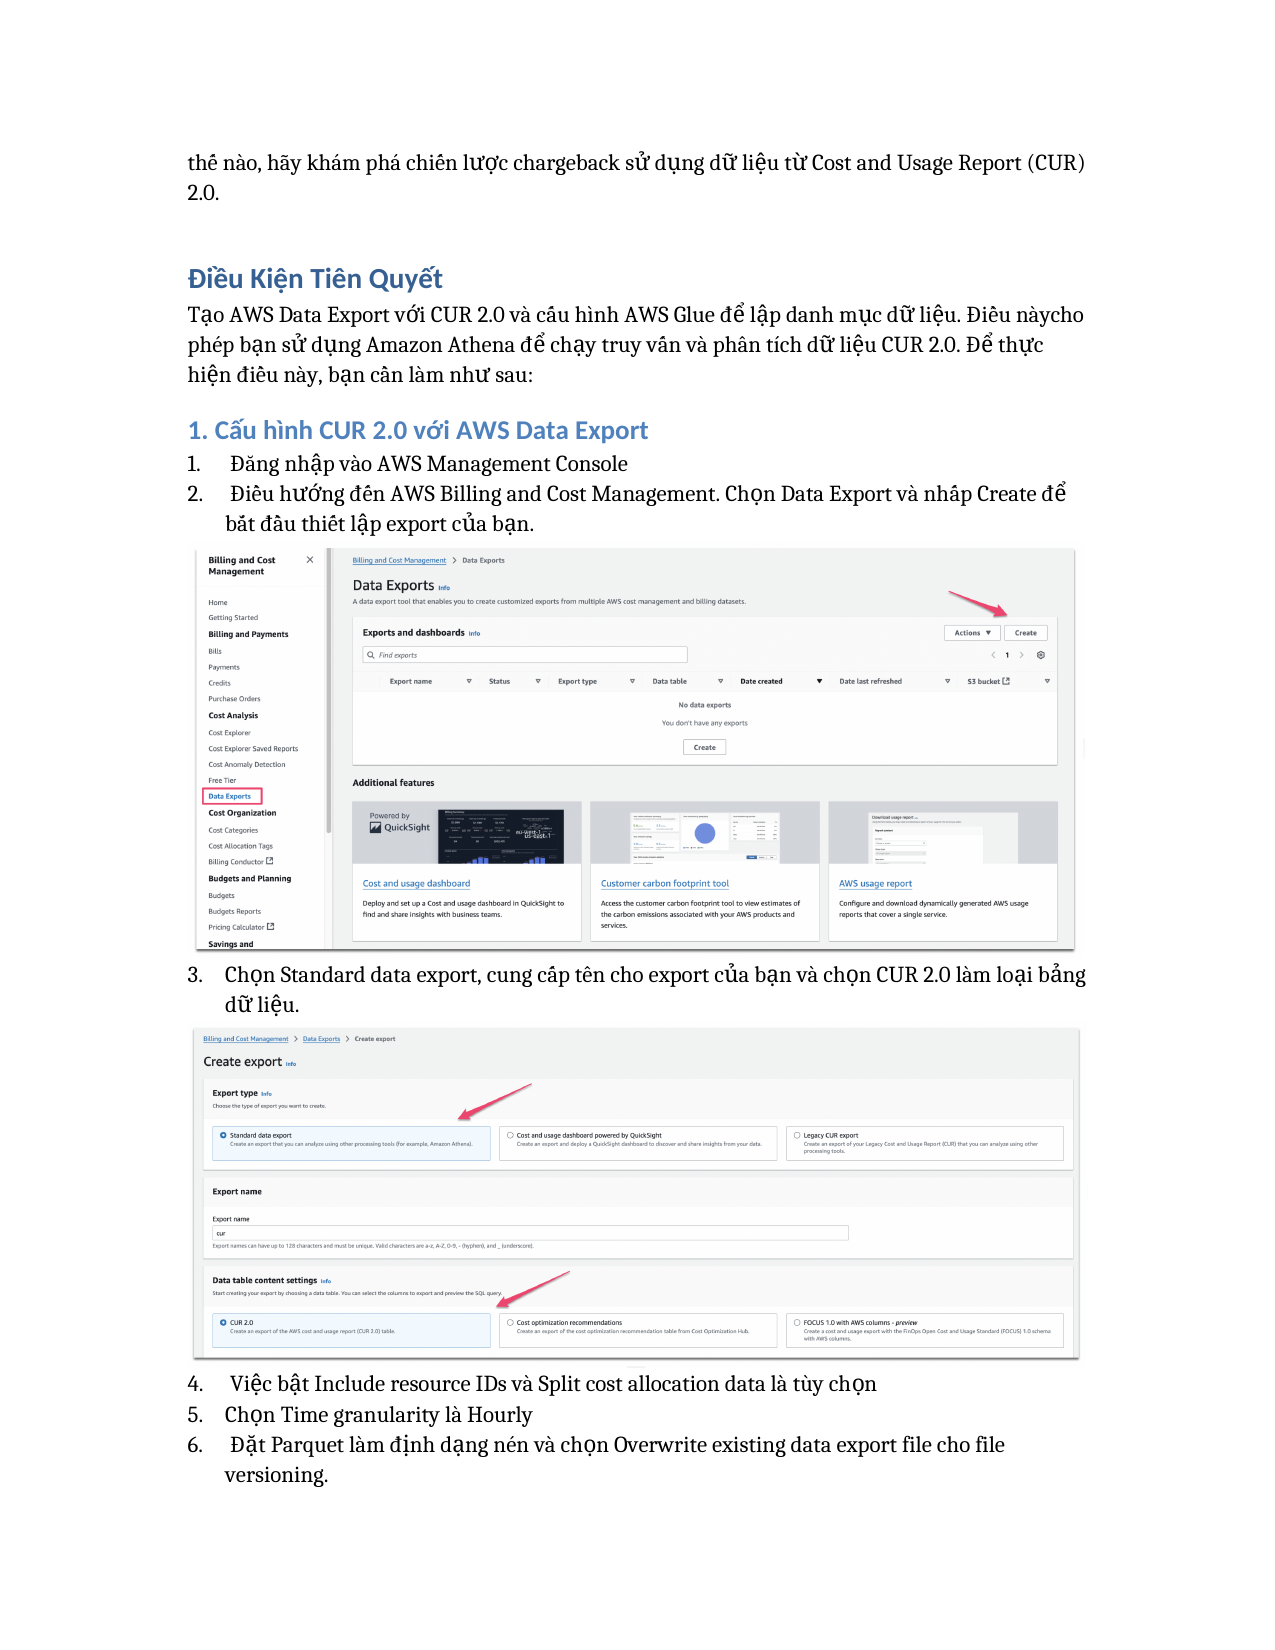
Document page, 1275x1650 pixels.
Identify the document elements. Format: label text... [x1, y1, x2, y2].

text Tạo AWS Data Export với CUR 2.0 và cấu hình AWS Glue để lập danh mục dữ liệu. Điều nàycho phép bạn sử dụng Amazon Athena để chạy truy vấn và phân tích dữ liệu CUR 2.0. Để thực hiện điều này, bạn cần làm như sau: [187, 301, 1087, 388]
list Chọn Time granularity là Hourly [187, 1401, 1087, 1428]
subtitle Điều Kiện Tiên Quyết [187, 260, 1087, 296]
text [187, 150, 1087, 207]
subtitle 1. Cấu hình CUR 2.0 với AWS Data Export [187, 413, 1087, 446]
picture [187, 1022, 1088, 1368]
list Điều hướng đến AWS Billing and Cost Management. Chọn Data Export và nhấp Create để bắt đầu thiết lập export của bạn. [187, 481, 1087, 537]
list Việc bật Include resource IDs và Split cost allocation data là tùy chọn [187, 1371, 1087, 1398]
list Đăng nhập vào AWS Management Console [187, 451, 1087, 477]
picture [187, 541, 1086, 958]
list Đặt Parquet làm định dạng nén và chọn Overwrite existing data export file cho file versioning. [187, 1432, 1087, 1488]
list Chọn Standard data export, cung cấp tên cho export của bạn và chọn CUR 2.0 làm loại bảng dữ liệu. [187, 962, 1087, 1018]
